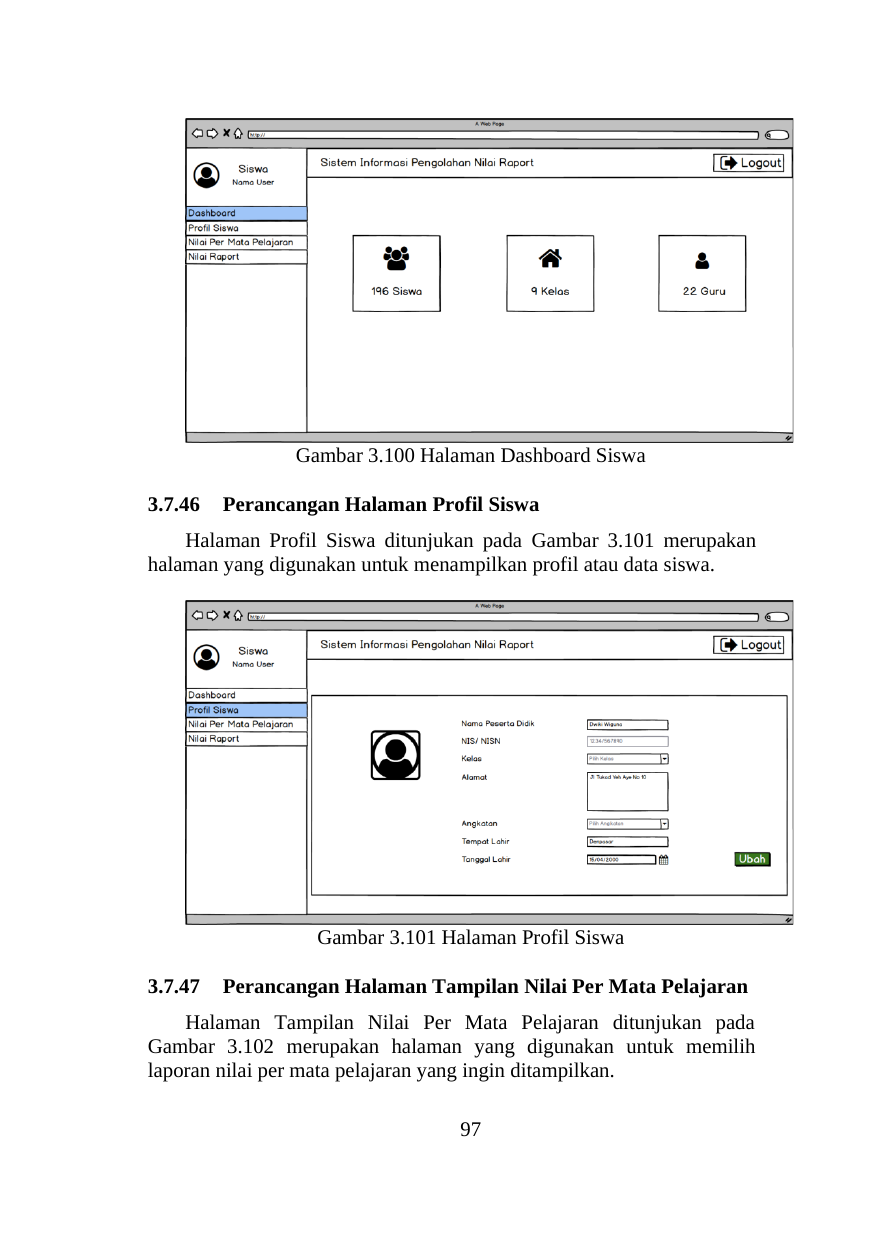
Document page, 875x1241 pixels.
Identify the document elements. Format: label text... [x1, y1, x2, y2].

subtitle Perancangan Halaman Profil Siswa [148, 492, 756, 516]
picture [185, 118, 794, 443]
subtitle Perancangan Halaman Tampilan Nilai Per Mata Pelajaran [148, 974, 756, 998]
picture [185, 600, 794, 925]
